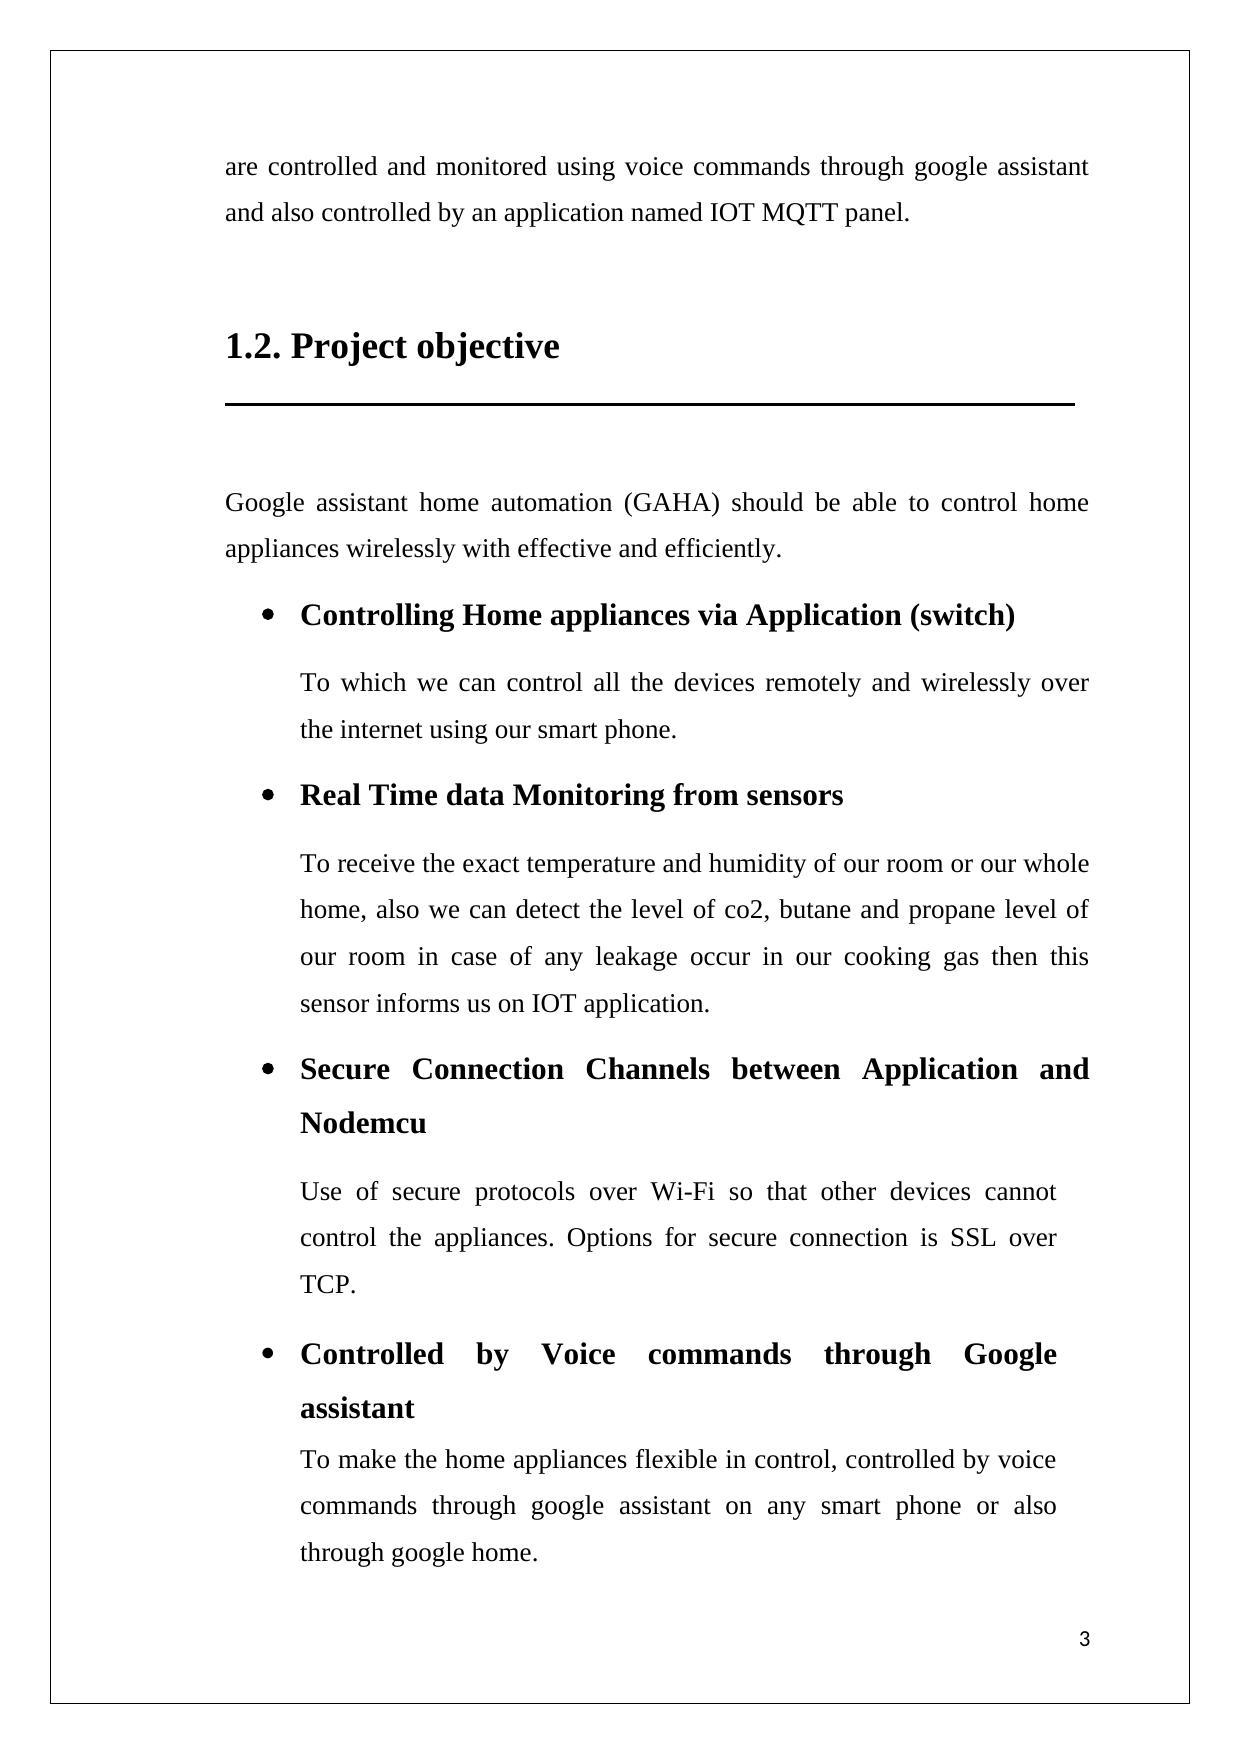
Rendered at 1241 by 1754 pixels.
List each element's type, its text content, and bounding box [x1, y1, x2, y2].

list Real Time data Monitoring from sensors [262, 776, 1090, 812]
text To receive the exact temperature and humidity of our room or our whole home, also we can detect the level of co2, butane and propane level of our room in case of any leakage occur in our cooking gas then this sensor informs us on IOT application. [300, 847, 1090, 1018]
text Google assistant home automation (GAHA) should be able to control home appliances wirelessly with effective and efficiently. [225, 486, 1090, 564]
text Use of secure protocols over Wi-Fi so that other devices cannot control the appliances. Options for secure connection is SSL over TCP. [300, 1175, 1058, 1299]
list Secure Connection Channels between Application and Nodemcu [262, 1050, 1090, 1140]
text 1.2. Project objective [225, 323, 1090, 366]
text To which we can control all the devices remotely and wirelessly over the internet using our smart phone. [300, 666, 1090, 744]
list Controlled by Voice commands through Google assistant [262, 1335, 1058, 1425]
list To make the home appliances flexible in control, controlled by voice commands through google assistant on any smart phone or also through google home. [300, 1443, 1058, 1567]
list Controlling Home appliances via Application (switch) [262, 596, 1090, 632]
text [225, 150, 1090, 228]
